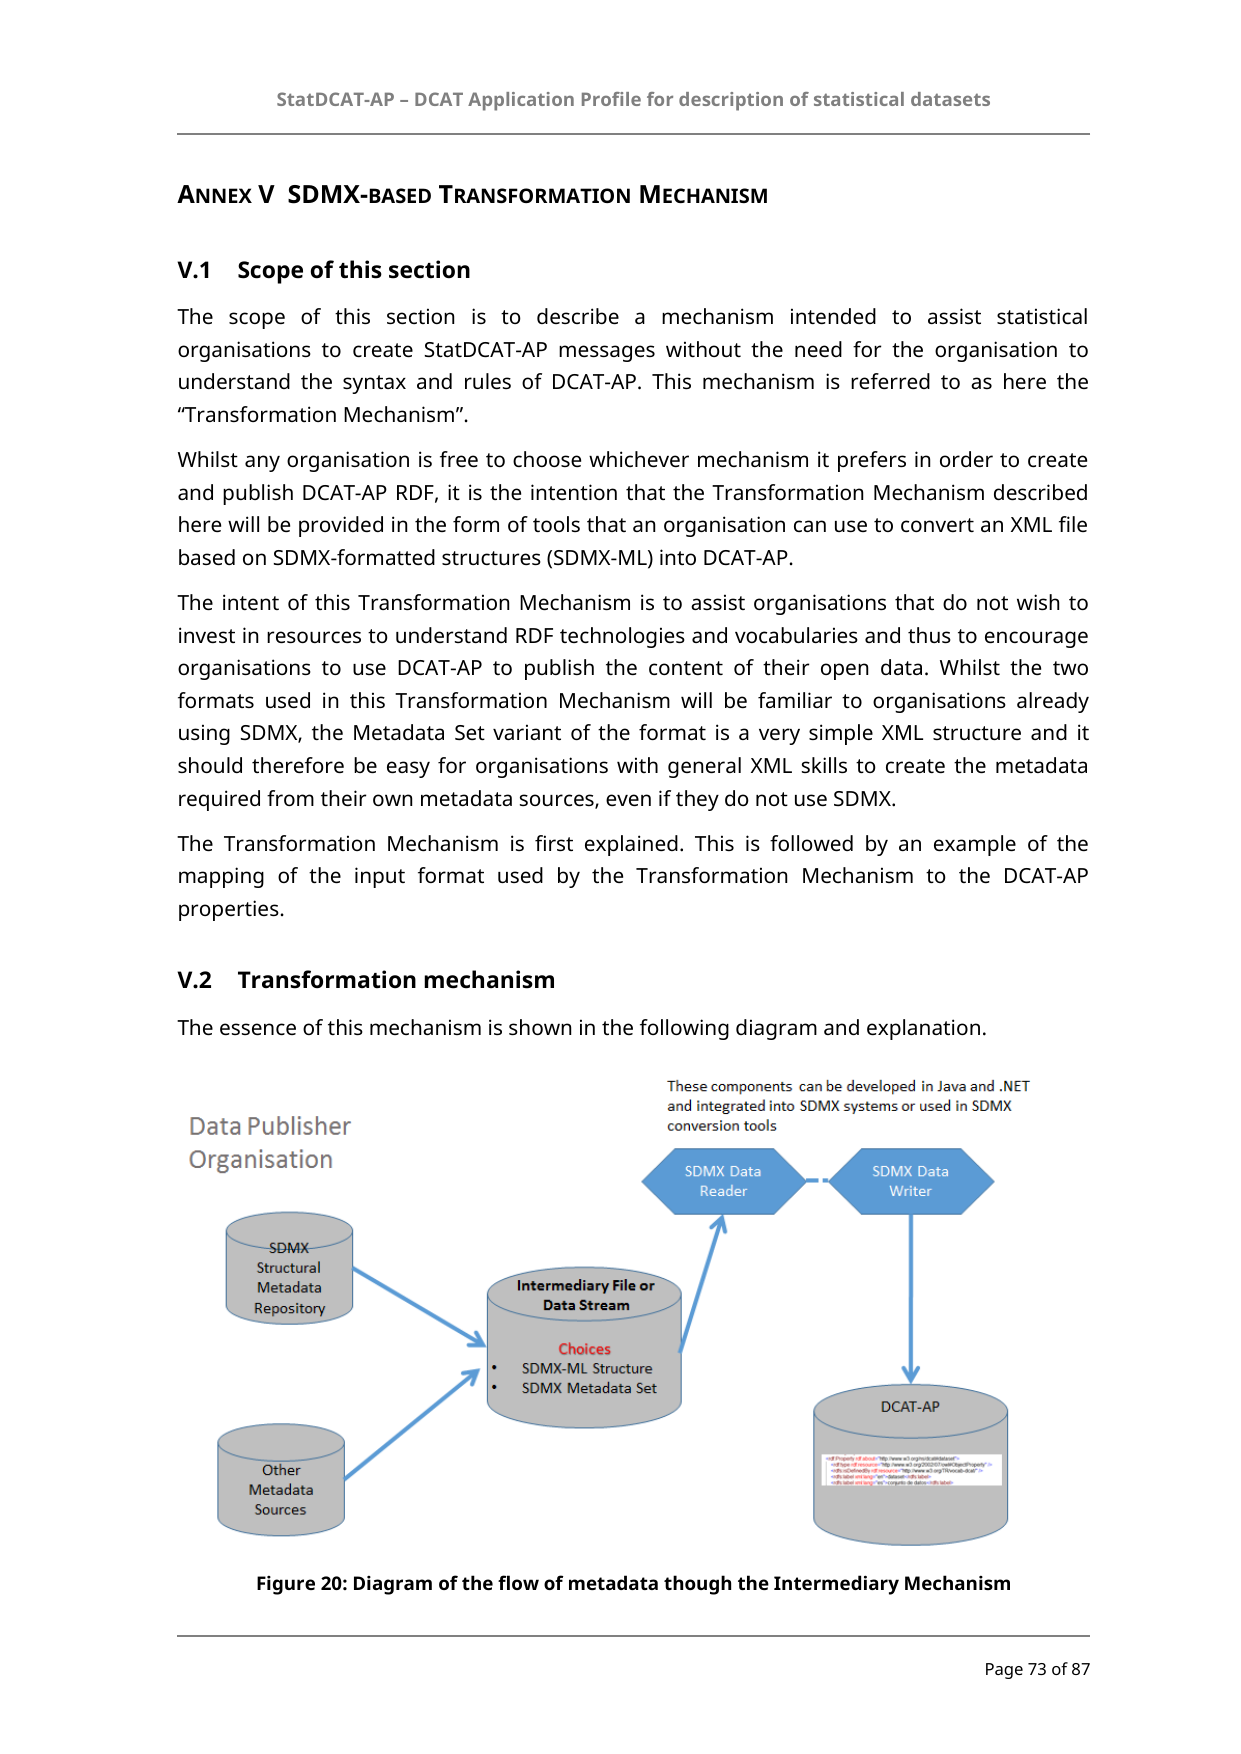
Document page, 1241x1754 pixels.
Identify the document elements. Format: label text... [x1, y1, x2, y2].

text Whilst any organisation is free to choose whichever mechanism it prefers in order to create and publish DCAT-AP RDF, it is the intention that the Transformation Mechanism described here will be provided in the form of tools that an organisation can use to convert an XML file based on SDMX-formatted structures (SDMX-ML) into DCAT-AP. [177, 445, 1090, 571]
text Transformation mechanism [177, 964, 1090, 995]
text Scope of this section [177, 254, 1090, 285]
text The intent of this Transformation Mechanism is to assist organisations that do not wish to invest in resources to understand RDF technologies and vocabularies and thus to encourage organisations to use DCAT-AP to publish the content of their open data. Whilst the two formats used in this Transformation Mechanism will be familiar to organisations already using SDMX, the Metadata Set variant of the format is a very simple XML structure and it should therefore be easy for organisations with general XML skills to create the metadata required from their own metadata sources, even if they do not use SDMX. [177, 588, 1090, 812]
picture [177, 1057, 1060, 1554]
text The scope of this section is to describe a mechanism intended to assist statistical organisations to create StatDCAT-AP messages without the need for the organisation to understand the syntax and rules of DCAT-AP. This mechanism is referred to as here the “Transformation Mechanism”. [177, 302, 1090, 428]
text The essence of this mechanism is shown in the following diagram and explanation. [177, 1013, 1090, 1041]
text The Transformation Mechanism is first explained. This is followed by an example of the mapping of the input format used by the Transformation Mechanism to the DCAT-AP properties. [177, 829, 1090, 922]
text SDMX-based Transformation Mechanism [177, 177, 1090, 211]
